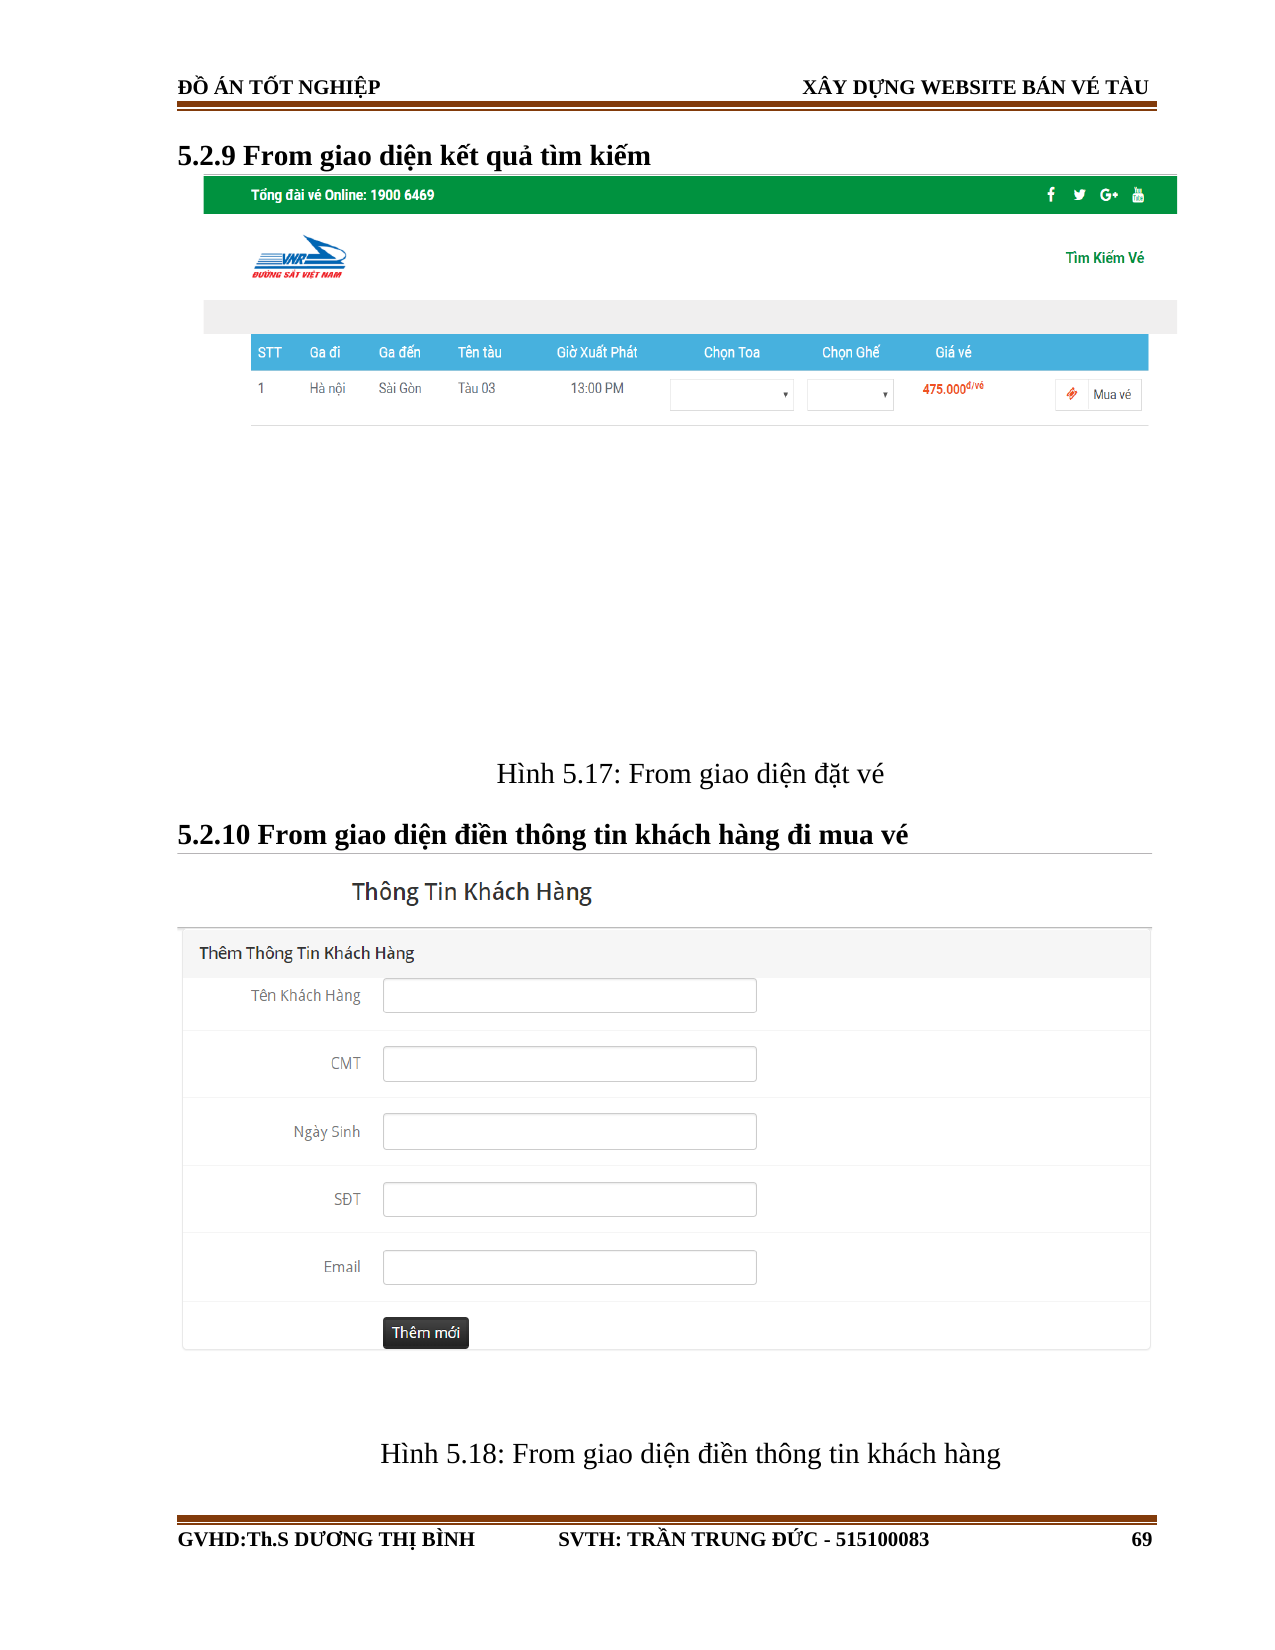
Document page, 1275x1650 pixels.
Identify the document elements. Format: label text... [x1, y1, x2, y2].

subtitle 5.2.9 From giao diện kết quả tìm kiếm [177, 138, 1157, 172]
subtitle 5.2.10 From giao diện điền thông tin khách hàng đi mua vé [177, 817, 1157, 850]
text Hình 5.18: From giao diện điền thông tin khách hàng [177, 1436, 1204, 1469]
picture [203, 174, 1178, 747]
picture [177, 852, 1153, 1411]
